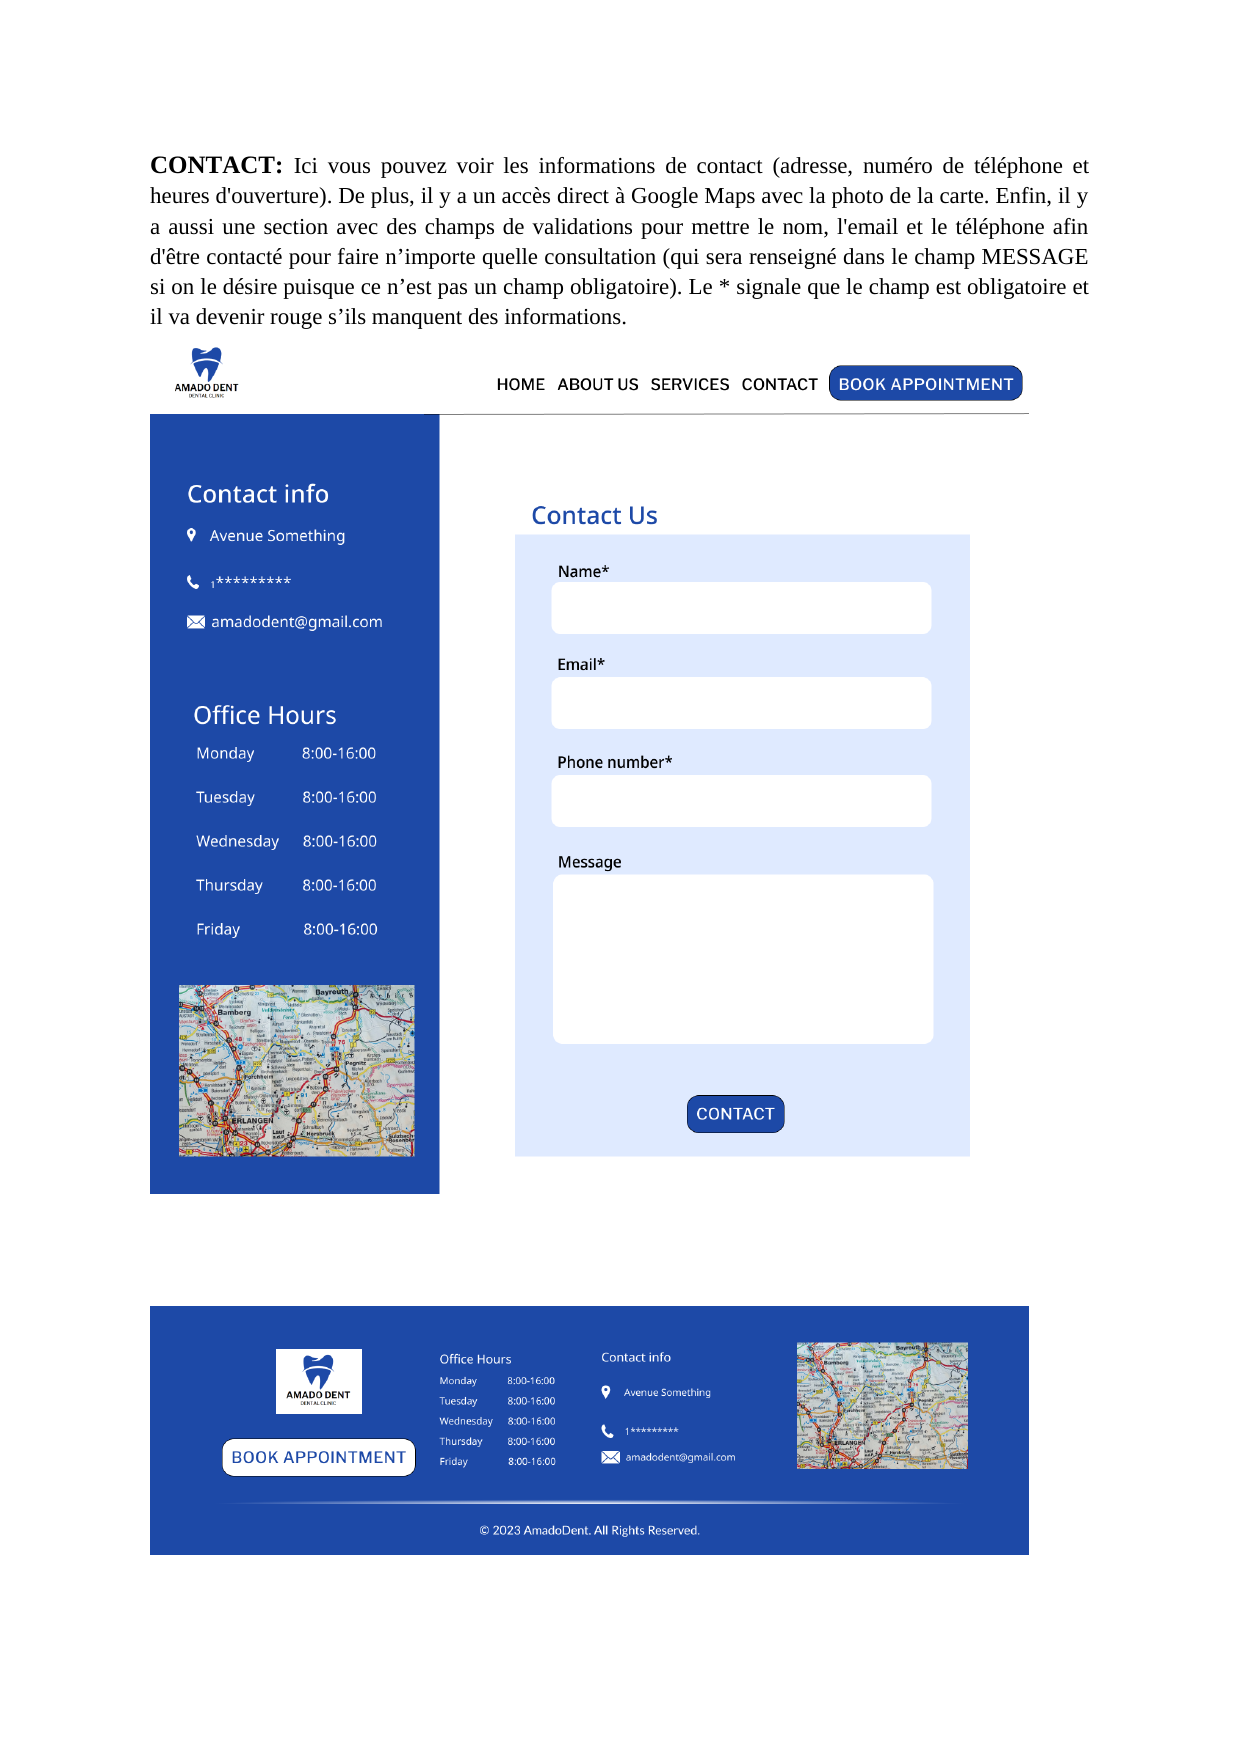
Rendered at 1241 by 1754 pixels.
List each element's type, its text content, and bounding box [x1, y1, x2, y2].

picture [150, 333, 1029, 1555]
text CONTACT: Ici vous pouvez voir les informations de contact (adresse, numéro de téléphone et heures d'ouverture). De plus, il y a un accès direct à Google Maps avec la photo de la carte. Enfin, il y a aussi une section avec des champs de validations pour mettre le nom, l'email et le téléphone afin d'être contacté pour faire n’importe quelle consultation (qui sera renseigné dans le champ MESSAGE si on le désire puisque ce n’est pas un champ obligatoire). Le * signale que le champ est obligatoire et il va devenir rouge s’ils manquent des informations. [150, 150, 1090, 330]
